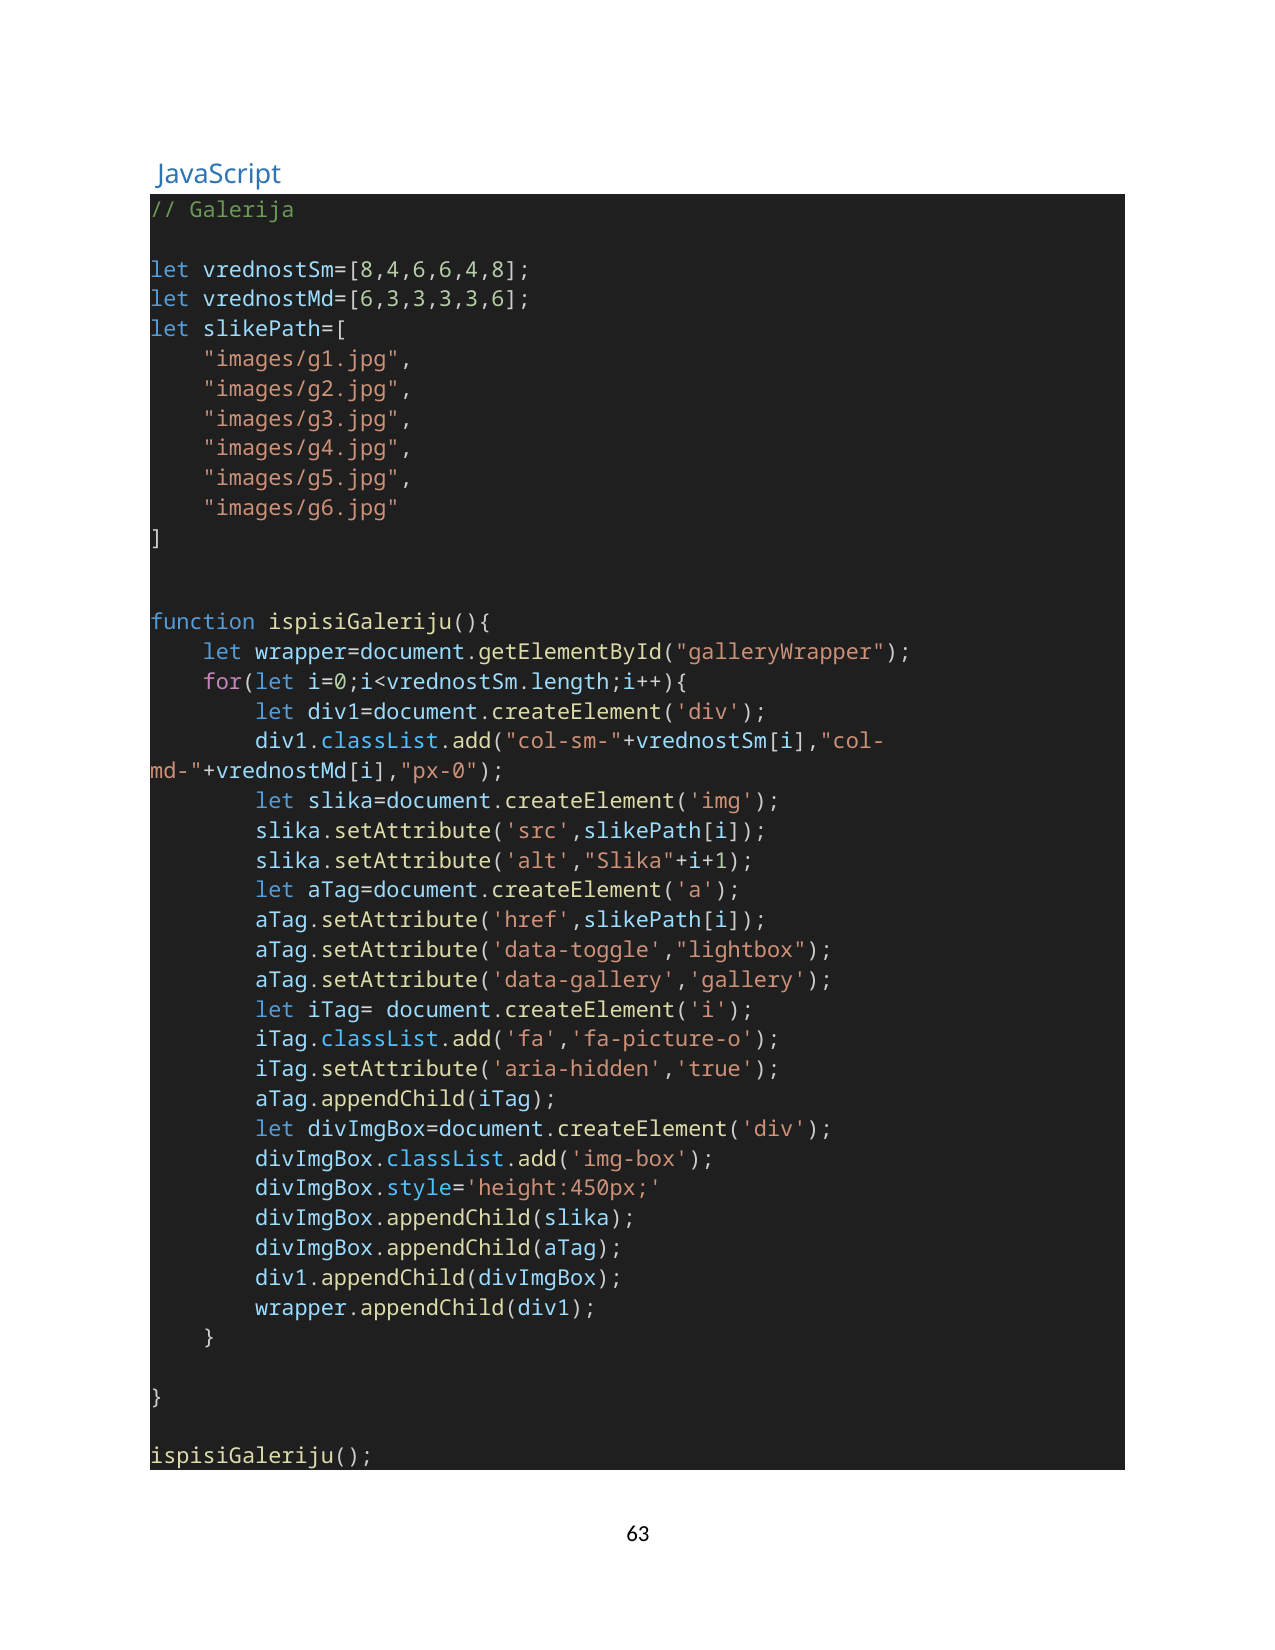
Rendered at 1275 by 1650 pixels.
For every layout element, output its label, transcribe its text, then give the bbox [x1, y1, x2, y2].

text "images/g3.jpg", [150, 402, 1125, 432]
text "images/g6.jpg" [150, 492, 1125, 522]
text let divImgBox=document.createElement('div'); [150, 1113, 1125, 1142]
text "images/g1.jpg", [150, 343, 1125, 373]
text aTag.setAttribute('data-toggle',"lightbox"); [150, 934, 1125, 964]
text "images/g2.jpg", [150, 373, 1125, 402]
text divImgBox.appendChild(aTag); [150, 1232, 1125, 1262]
text divImgBox.appendChild(slika); [150, 1202, 1125, 1232]
text function ispisiGaleriju(){ [150, 606, 1125, 636]
text iTag.setAttribute('aria-hidden','true'); [150, 1053, 1125, 1083]
text let aTag=document.createElement('a'); [150, 874, 1125, 904]
text divImgBox.style='height:450px;' [150, 1172, 1125, 1202]
text slika.setAttribute('src',slikePath[i]); [150, 815, 1125, 844]
text let wrapper=document.getElementById("galleryWrapper"); [150, 636, 1125, 666]
text aTag.setAttribute('href',slikePath[i]); [150, 904, 1125, 934]
text let slika=document.createElement('img'); [150, 785, 1125, 815]
text divImgBox.classList.add('img-box'); [150, 1142, 1125, 1172]
text ] [150, 522, 1125, 551]
text } [150, 1321, 1125, 1351]
text // Galerija [150, 194, 1125, 224]
text aTag.setAttribute('data-gallery','gallery'); [150, 964, 1125, 993]
text } [150, 1381, 1125, 1411]
text ispisiGaleriju(); [150, 1440, 1125, 1470]
text let iTag= document.createElement('i'); [150, 993, 1125, 1023]
text let vrednostMd=[6,3,3,3,3,6]; [150, 283, 1125, 313]
text let vrednostSm=[8,4,6,6,4,8]; [150, 253, 1125, 283]
text "images/g5.jpg", [150, 462, 1125, 492]
text slika.setAttribute('alt',"Slika"+i+1); [150, 844, 1125, 874]
text iTag.classList.add('fa','fa-picture-o'); [150, 1023, 1125, 1053]
text let div1=document.createElement('div'); [150, 696, 1125, 725]
text div1.classList.add("col-sm-"+vrednostSm[i],"col-md-"+vrednostMd[i],"px-0"); [150, 725, 1125, 785]
text wrapper.appendChild(div1); [150, 1291, 1125, 1321]
text "images/g4.jpg", [150, 432, 1125, 462]
text aTag.appendChild(iTag); [150, 1083, 1125, 1113]
text div1.appendChild(divImgBox); [150, 1262, 1125, 1291]
text let slikePath=[ [150, 313, 1125, 343]
subtitle JavaScript [150, 154, 1125, 191]
text for(let i=0;i<vrednostSm.length;i++){ [150, 666, 1125, 696]
